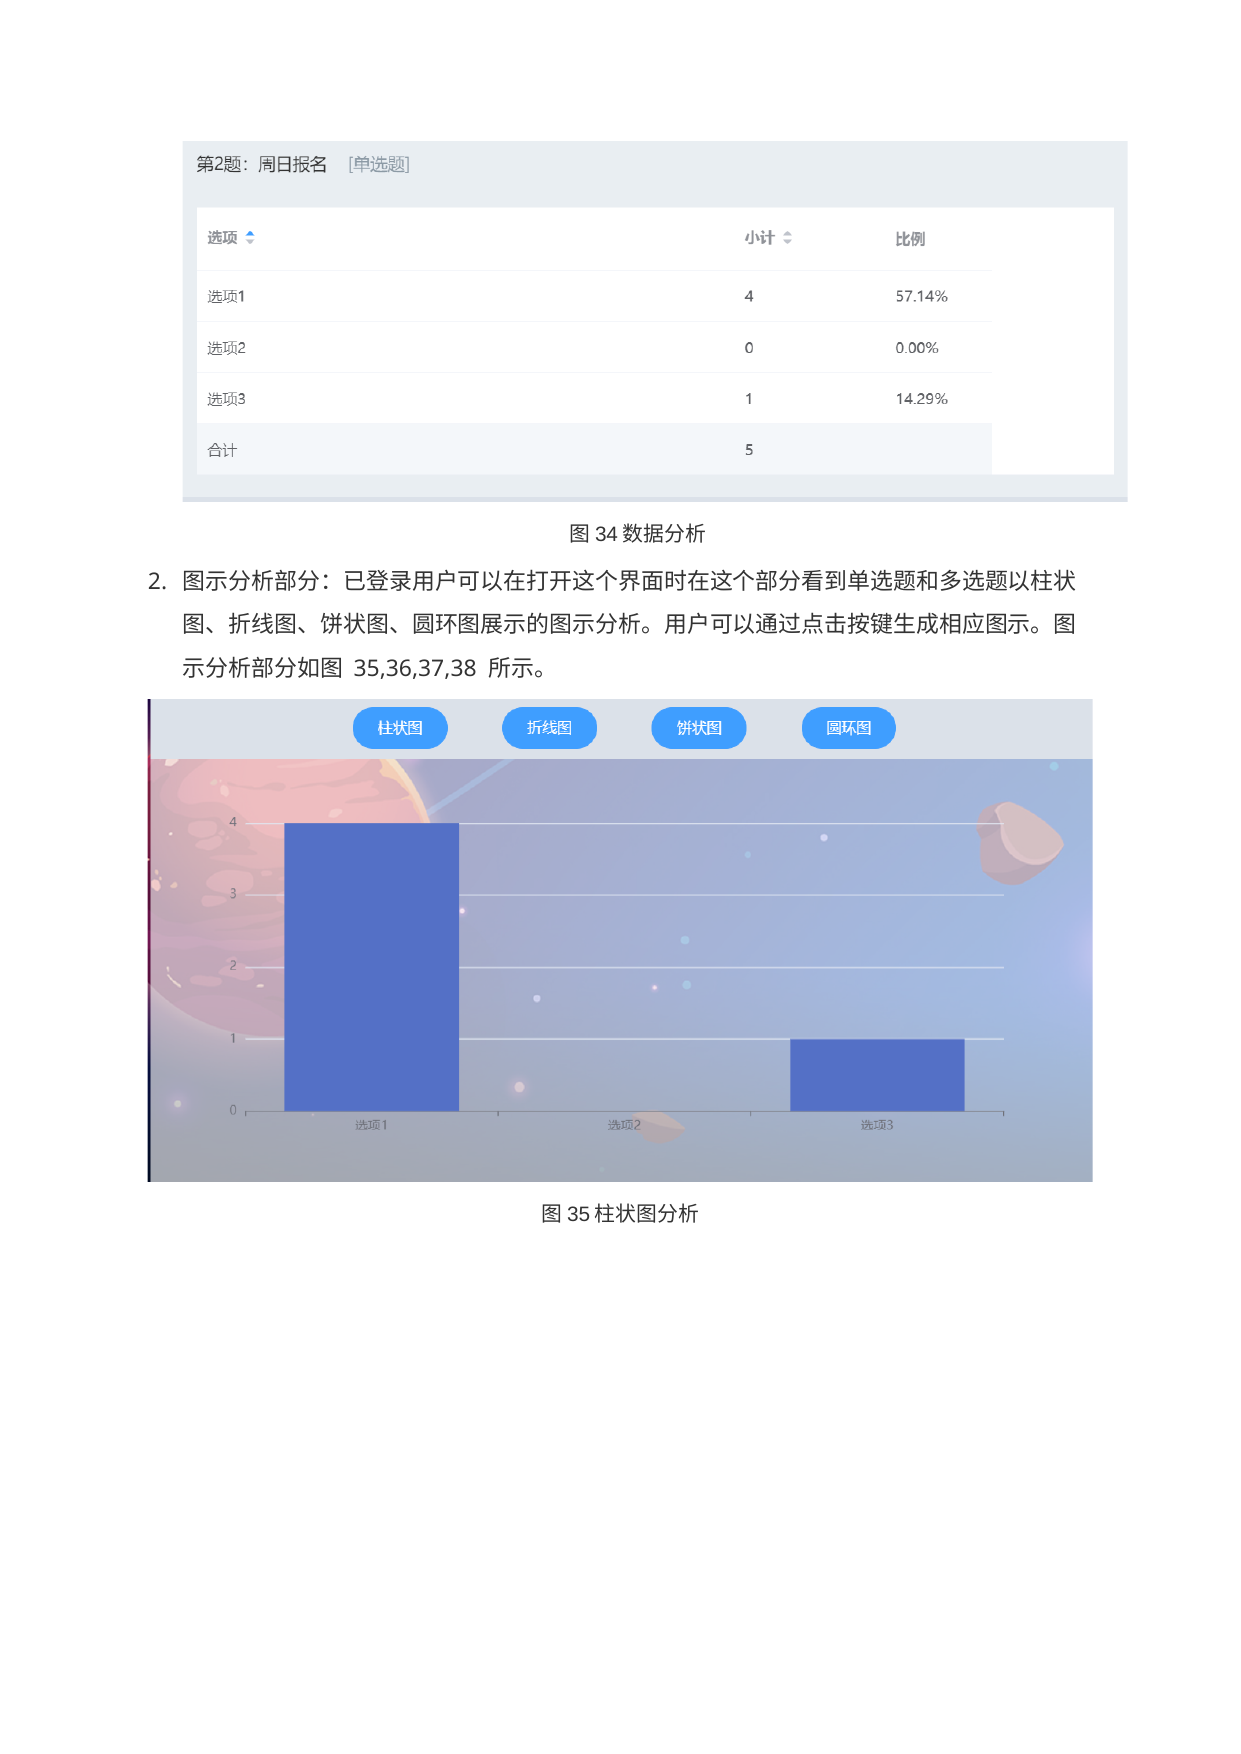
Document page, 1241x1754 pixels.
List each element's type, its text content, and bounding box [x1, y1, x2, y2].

picture [147, 699, 1093, 1182]
list 图示分析部分：已登录用户可以在打开这个界面时在这个部分看到单选题和多选题以柱状图、折线图、饼状图、圆环图展示的图示分析。用户可以通过点击按键生成相应图示。图示分析部分如图 35,36,37,38 所示。 [148, 563, 1093, 683]
text 图 34 数据分析 [183, 518, 1093, 548]
picture [182, 141, 1128, 502]
text 图 35 柱状图分析 [148, 1197, 1093, 1227]
